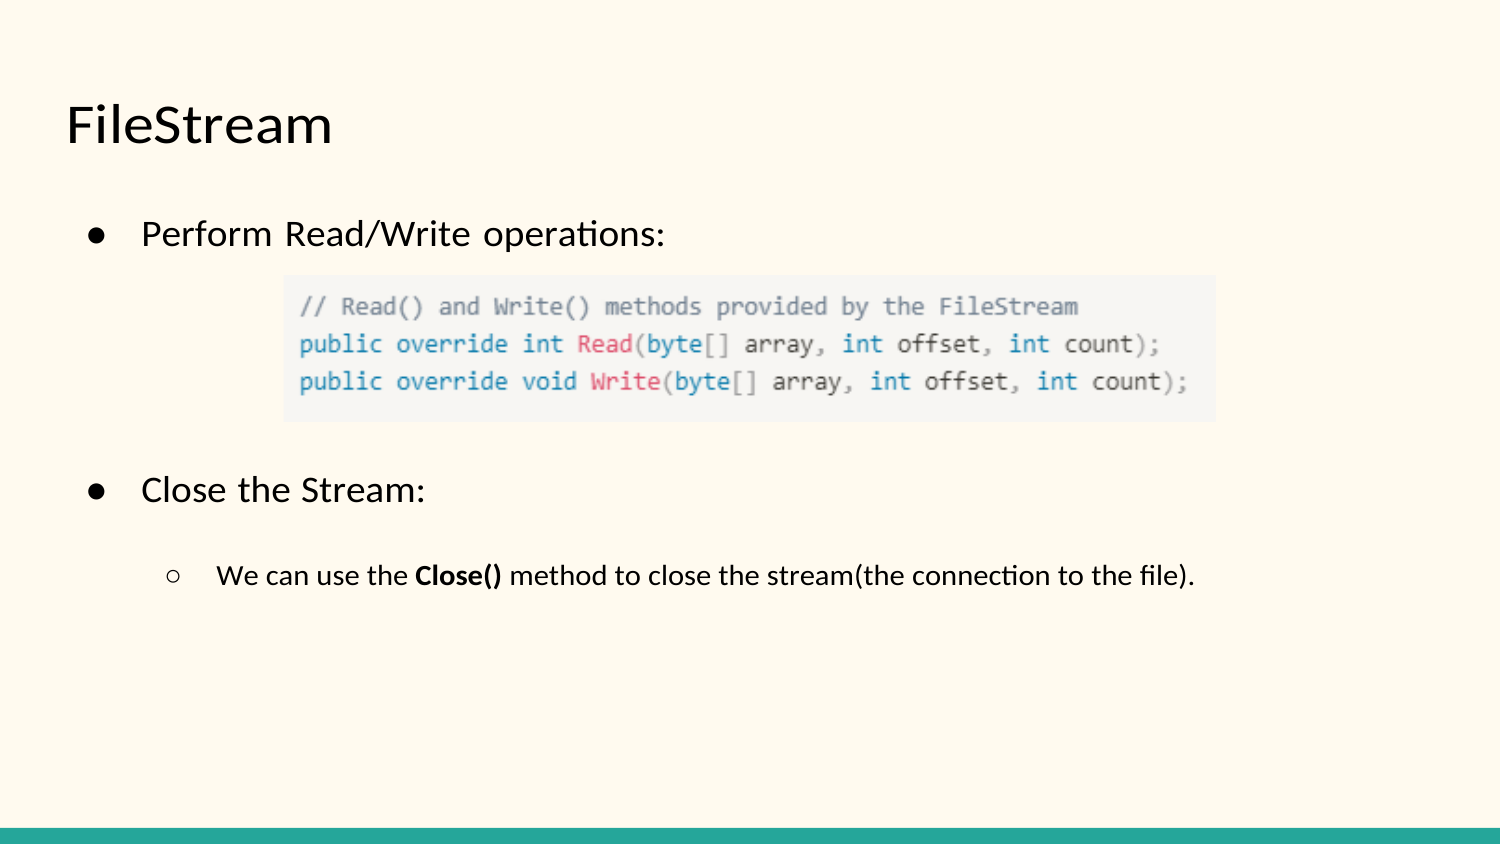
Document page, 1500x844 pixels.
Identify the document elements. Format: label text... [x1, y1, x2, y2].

subtitle FileStream [66, 89, 1500, 158]
list We can use the Close() method to close the stream(the connection to the file). [164, 557, 1500, 593]
picture [283, 275, 1216, 422]
list Close the Stream: [85, 466, 1500, 512]
list Perform Read/Write operations: [85, 210, 1500, 256]
